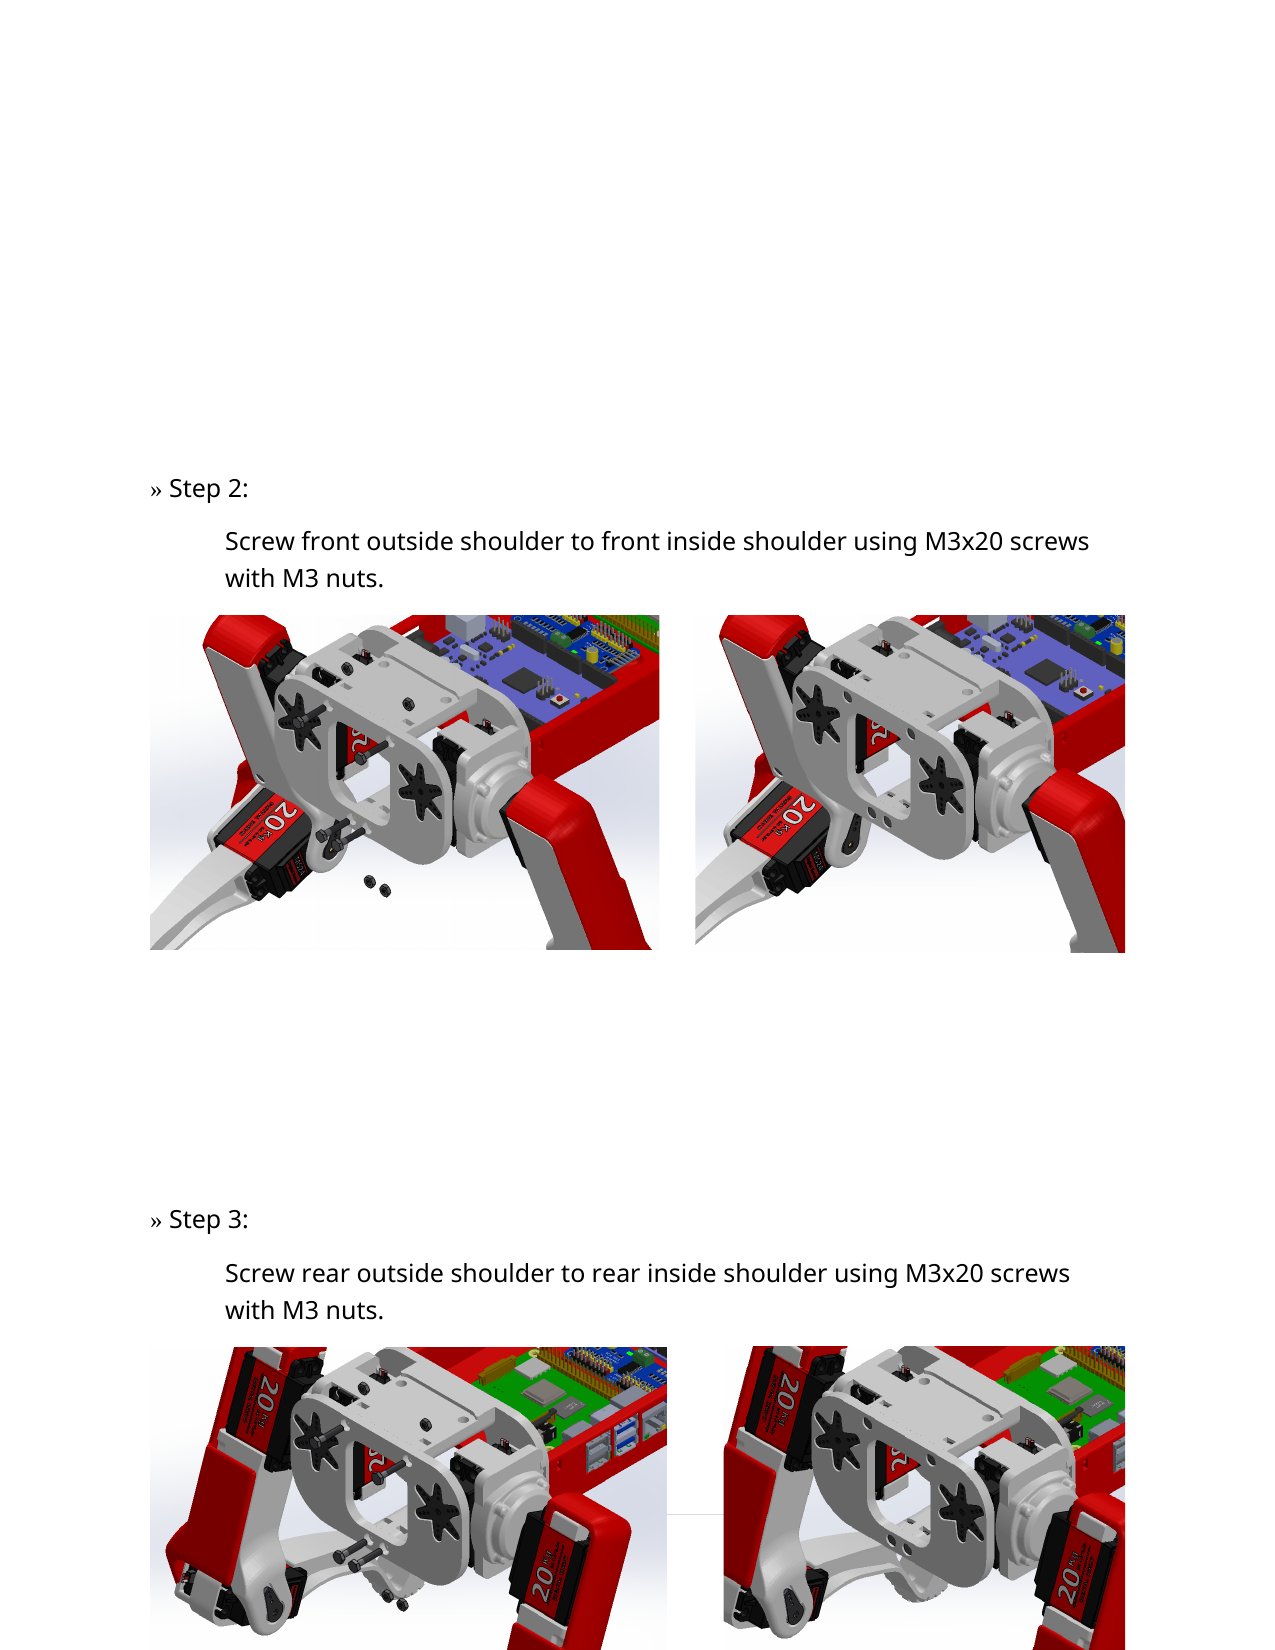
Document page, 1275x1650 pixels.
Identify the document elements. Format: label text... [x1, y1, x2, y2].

text Screw rear outside shoulder to rear inside shoulder using M3x20 screws with M3 nuts. [225, 1256, 1125, 1326]
picture [695, 615, 1125, 953]
picture [150, 615, 660, 950]
picture [150, 1347, 667, 1650]
text » Step 3: [150, 1202, 1125, 1236]
picture [723, 1346, 1125, 1650]
text » Step 2: [150, 471, 1125, 505]
text Screw front outside shoulder to front inside shoulder using M3x20 screws with M3 nuts. [225, 524, 1125, 595]
